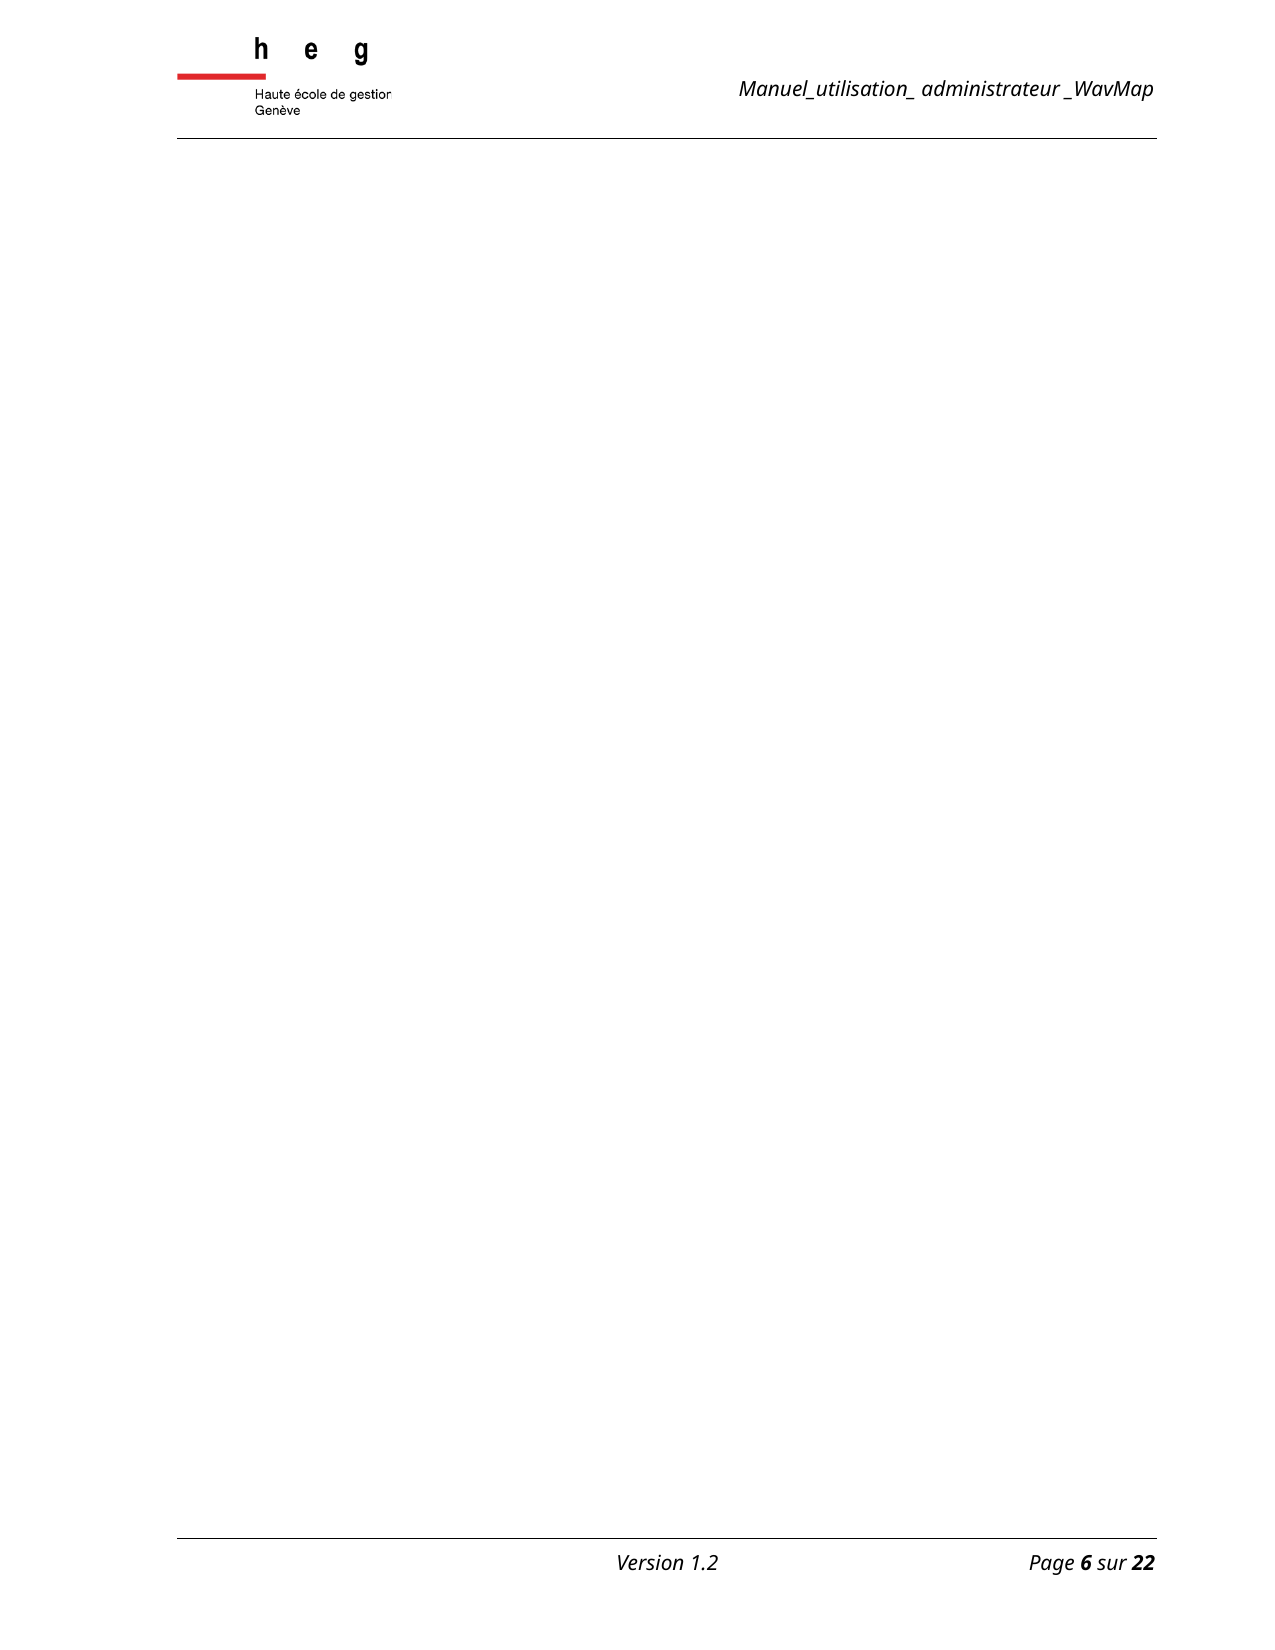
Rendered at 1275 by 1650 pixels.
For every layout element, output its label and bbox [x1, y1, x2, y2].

picture [177, 35, 392, 116]
